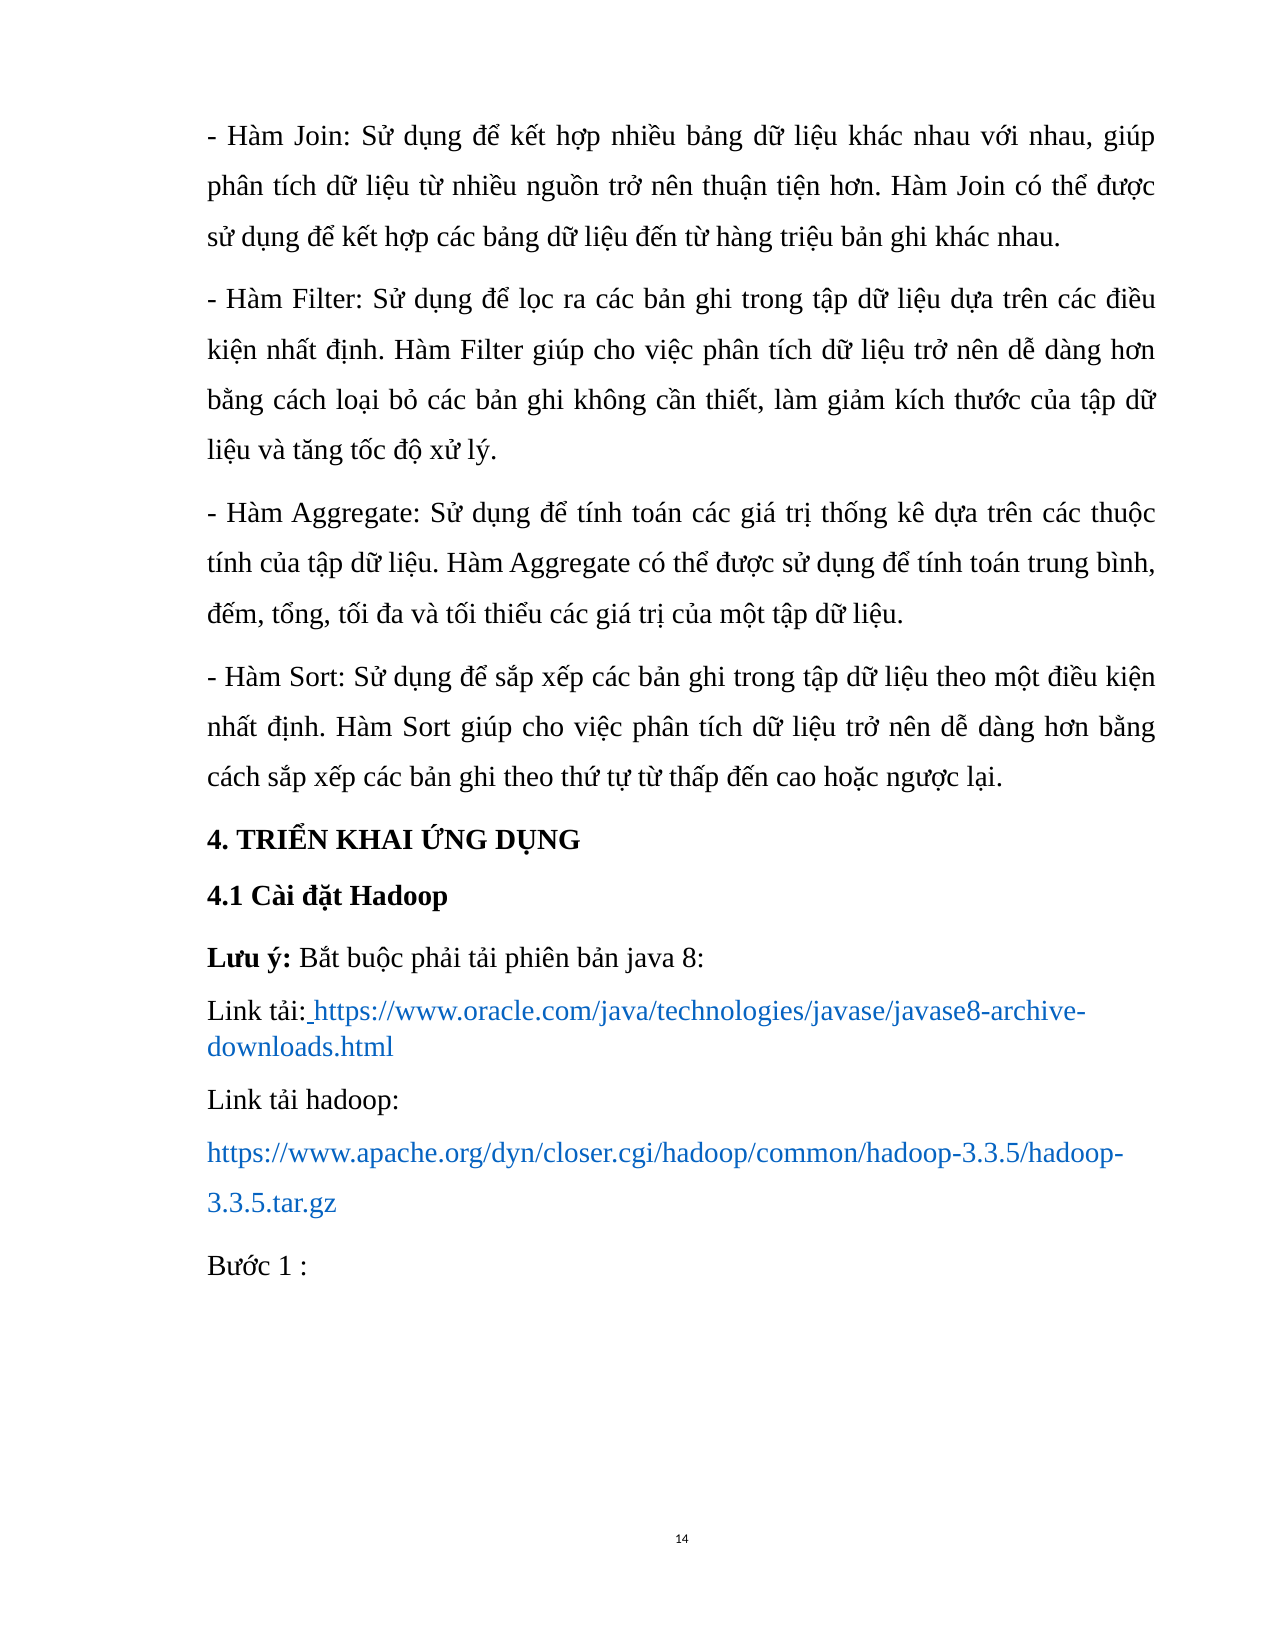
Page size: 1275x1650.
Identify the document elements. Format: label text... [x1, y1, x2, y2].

text Link tải hadoop: [207, 1082, 1157, 1116]
text - Hàm Sort: Sử dụng để sắp xếp các bản ghi trong tập dữ liệu theo một điều kiện nhất định. Hàm Sort giúp cho việc phân tích dữ liệu trở nên dễ dàng hơn bằng cách sắp xếp các bản ghi theo thứ tự từ thấp đến cao hoặc ngược lại. [207, 659, 1157, 793]
subtitle 4.1 Cài đặt Hadoop [207, 878, 1157, 911]
text https://www.apache.org/dyn/closer.cgi/hadoop/common/hadoop-3.3.5/hadoop-3.3.5.tar.gz [207, 1135, 1157, 1219]
subtitle 4. TRIỂN KHAI ỨNG DỤNG [207, 822, 1157, 856]
text Lưu ý: Bắt buộc phải tải phiên bản java 8: [207, 940, 1157, 974]
text Bước 1 : [207, 1248, 1157, 1282]
text - Hàm Join: Sử dụng để kết hợp nhiều bảng dữ liệu khác nhau với nhau, giúp phân tích dữ liệu từ nhiều nguồn trở nên thuận tiện hơn. Hàm Join có thể được sử dụng để kết hợp các bảng dữ liệu đến từ hàng triệu bản ghi khác nhau. [207, 118, 1157, 252]
text - Hàm Aggregate: Sử dụng để tính toán các giá trị thống kê dựa trên các thuộc tính của tập dữ liệu. Hàm Aggregate có thể được sử dụng để tính toán trung bình, đếm, tổng, tối đa và tối thiểu các giá trị của một tập dữ liệu. [207, 495, 1157, 629]
text - Hàm Filter: Sử dụng để lọc ra các bản ghi trong tập dữ liệu dựa trên các điều kiện nhất định. Hàm Filter giúp cho việc phân tích dữ liệu trở nên dễ dàng hơn bằng cách loại bỏ các bản ghi không cần thiết, làm giảm kích thước của tập dữ liệu và tăng tốc độ xử lý. [207, 282, 1157, 466]
text Link tải: https://www.oracle.com/java/technologies/javase/javase8-archive-downloads.html [207, 993, 1157, 1063]
